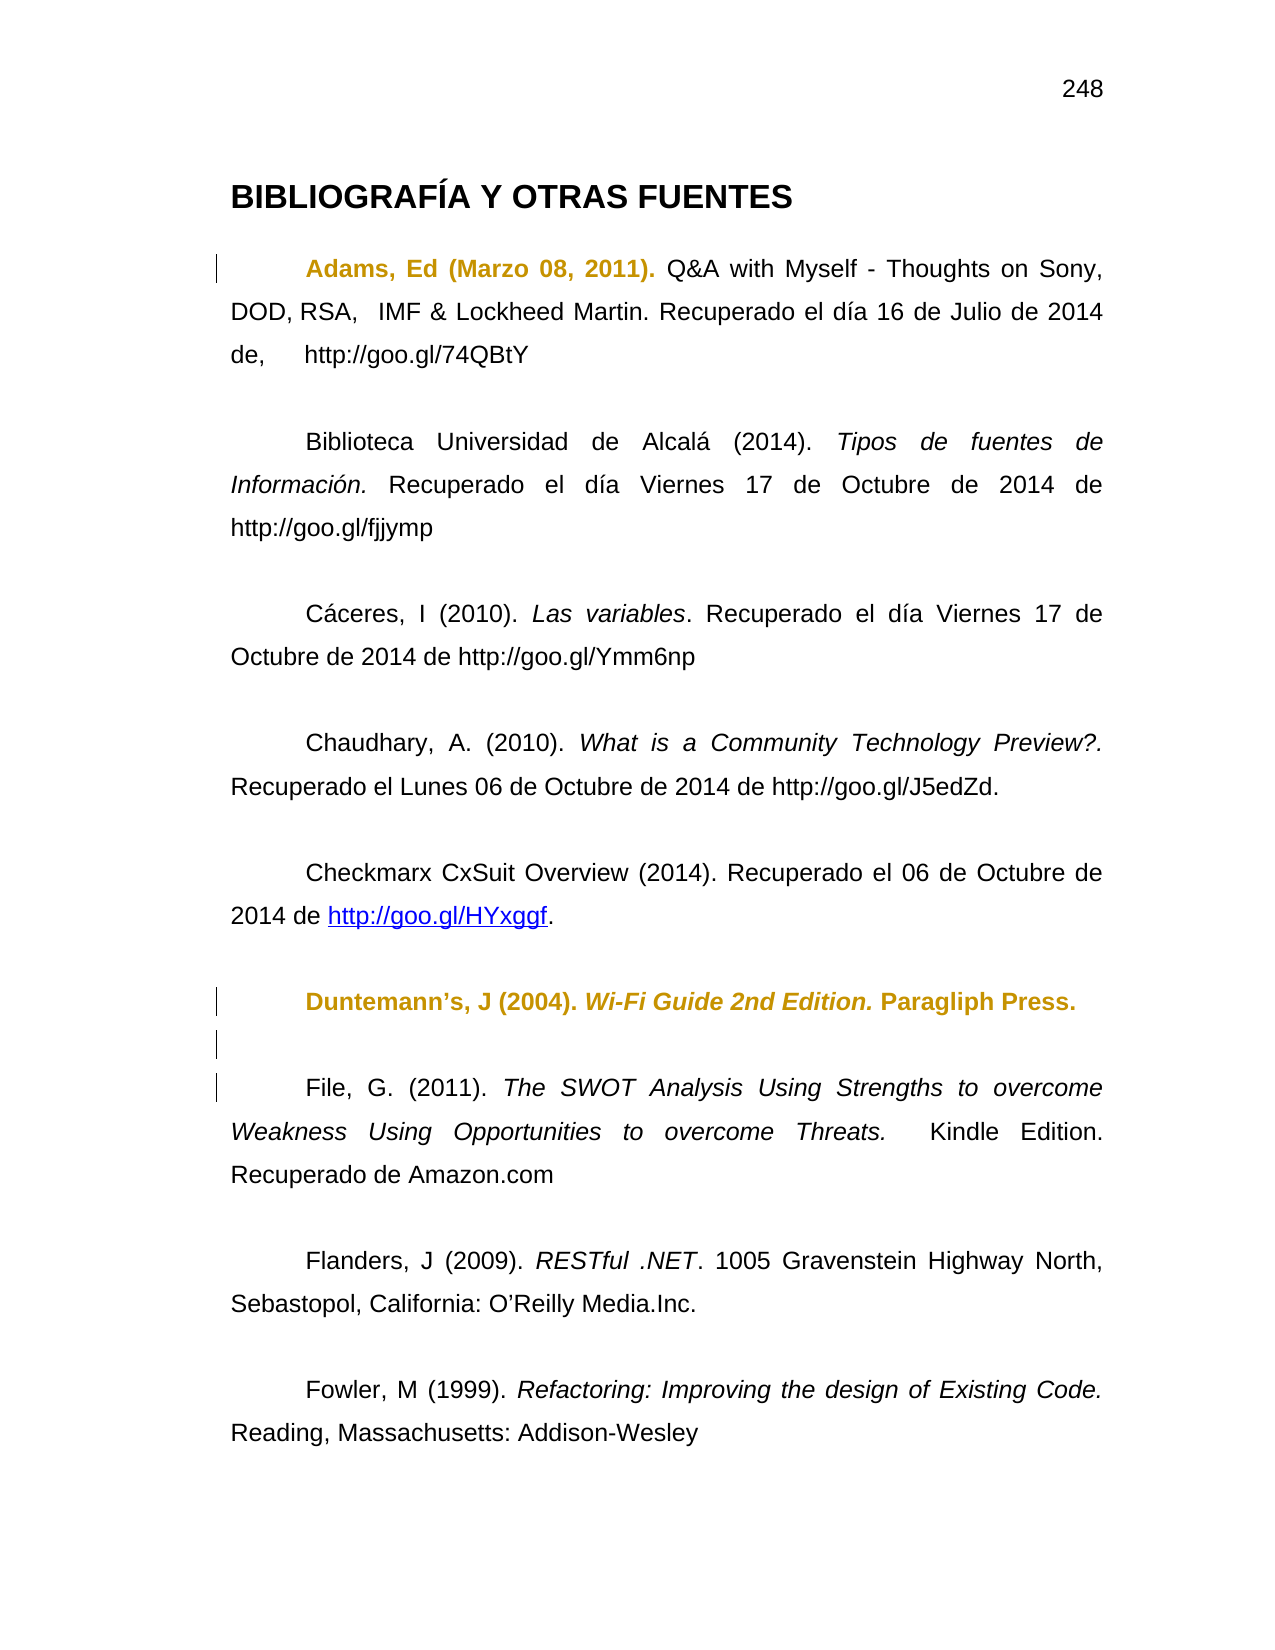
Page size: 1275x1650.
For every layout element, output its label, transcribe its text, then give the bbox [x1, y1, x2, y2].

subtitle BIBLIOGRAFÍA Y OTRAS FUENTES [230, 177, 1104, 216]
text Checkmarx CxSuit Overview (2014). Recuperado el 06 de Octubre de 2014 de http://goo.gl/HYxggf. [230, 858, 1104, 930]
text Flanders, J (2009). RESTful .NET. 1005 Gravenstein Highway North, Sebastopol, California: O’Reilly Media.Inc. [230, 1246, 1104, 1318]
text Duntemann’s, J (2004). Wi-Fi Guide 2nd Edition. Paragliph Press. [230, 987, 1104, 1016]
text File, G. (2011). The SWOT Analysis Using Strengths to overcome Weakness Using Opportunities to overcome Threats. Kindle Edition. Recuperado de Amazon.com [230, 1073, 1104, 1188]
text Chaudhary, A. (2010). What is a Community Technology Preview?. Recuperado el Lunes 06 de Octubre de 2014 de http://goo.gl/J5edZd. [230, 728, 1104, 800]
text Adams, Ed (Marzo 08, 2011). Q&A with Myself - Thoughts on Sony, DOD, RSA, IMF & Lockheed Martin. Recuperado el día 16 de Julio de 2014 de, http://goo.gl/74QBtY [230, 254, 1104, 369]
text Fowler, M (1999). Refactoring: Improving the design of Existing Code. Reading, Massachusetts: Addison-Wesley [230, 1375, 1104, 1447]
text Biblioteca Universidad de Alcalá (2014). Tipos de fuentes de Información. Recuperado el día Viernes 17 de Octubre de 2014 de http://goo.gl/fjjymp [230, 427, 1104, 542]
text Cáceres, I (2010). Las variables. Recuperado el día Viernes 17 de Octubre de 2014 de http://goo.gl/Ymm6np [230, 599, 1104, 671]
